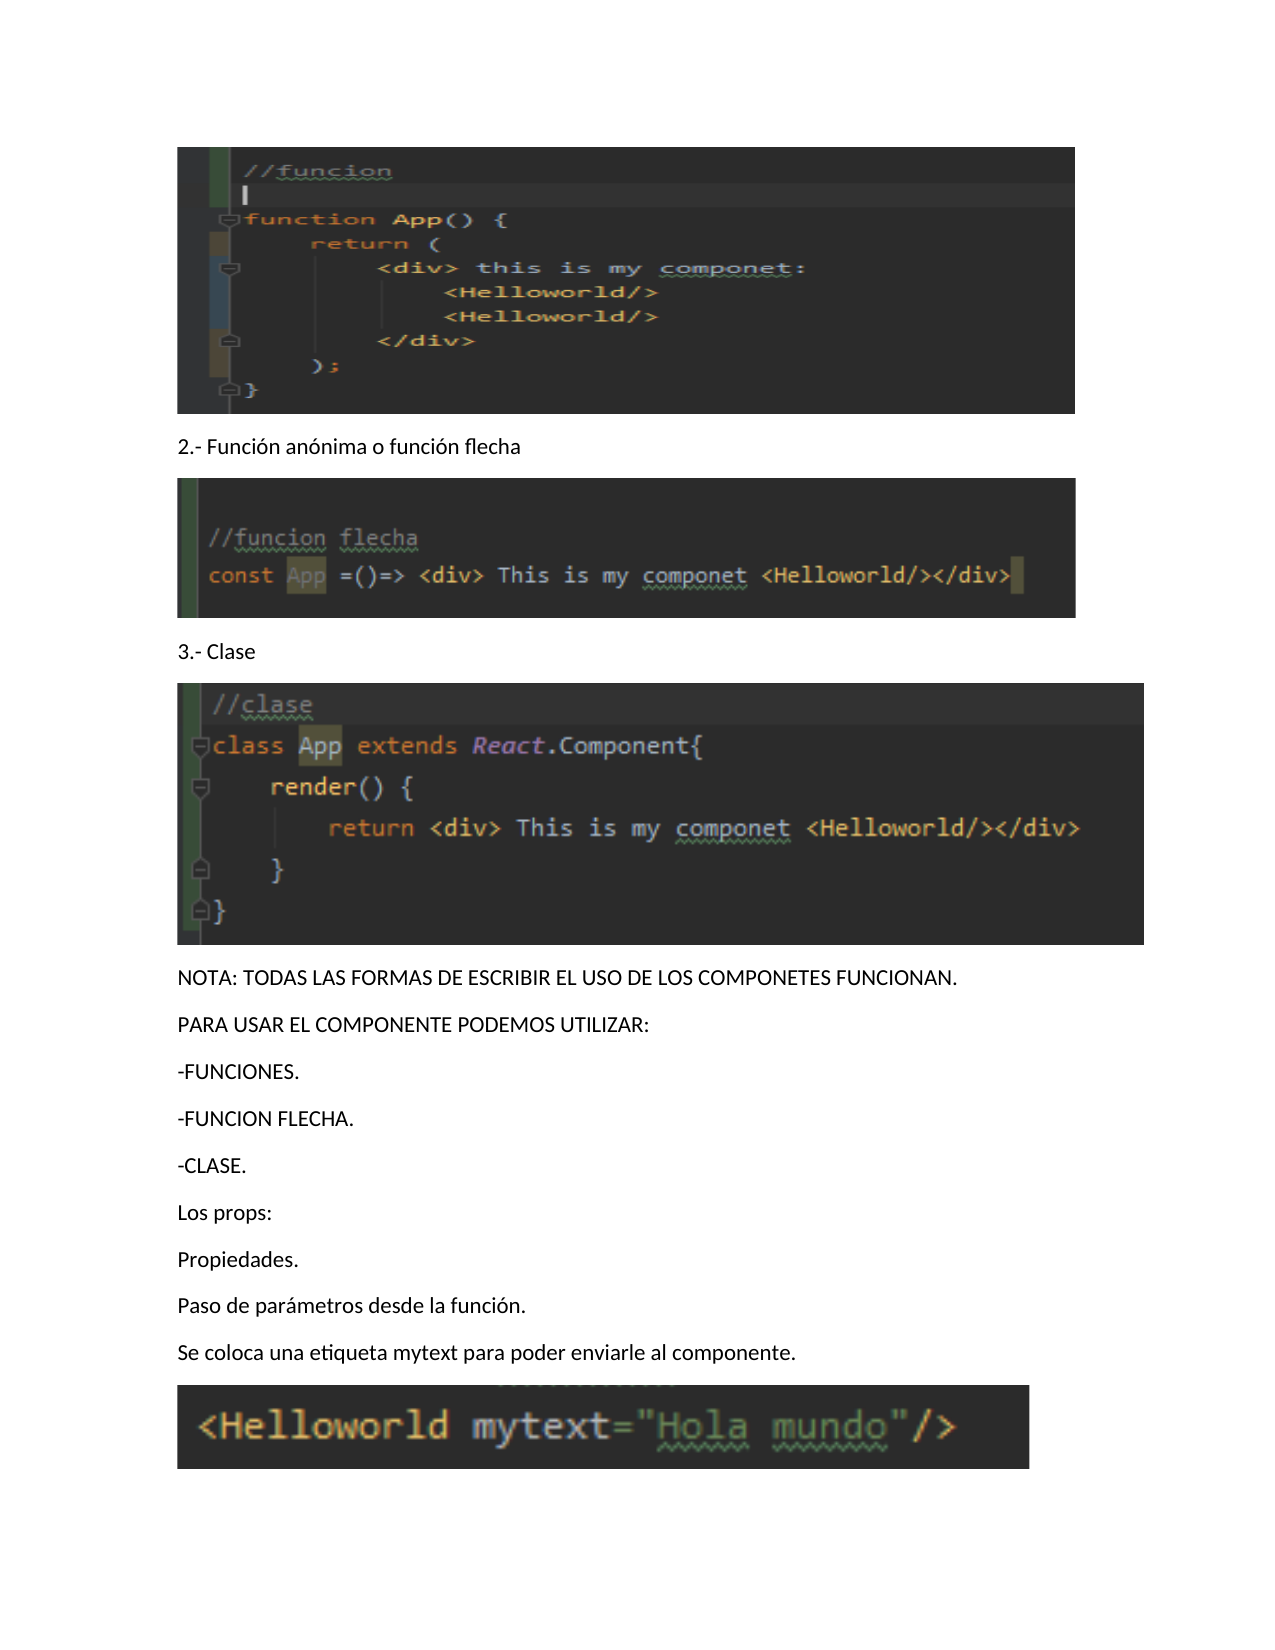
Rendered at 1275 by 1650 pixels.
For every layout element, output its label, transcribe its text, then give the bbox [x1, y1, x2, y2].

text Propiedades. [177, 1245, 1098, 1273]
text -CLASE. [177, 1151, 1098, 1179]
text PARA USAR EL COMPONENTE PODEMOS UTILIZAR: [177, 1010, 1098, 1038]
text Paso de parámetros desde la función. [177, 1292, 1098, 1320]
text 2.- Función anónima o función flecha [177, 432, 1098, 460]
text -FUNCIONES. [177, 1057, 1098, 1085]
text NOTA: TODAS LAS FORMAS DE ESCRIBIR EL USO DE LOS COMPONETES FUNCIONAN. [177, 963, 1098, 992]
picture [177, 683, 1144, 945]
text Se coloca una etiqueta mytext para poder enviarle al componente. [177, 1338, 1098, 1367]
picture [177, 1385, 1030, 1469]
text -FUNCION FLECHA. [177, 1104, 1098, 1132]
text Los props: [177, 1198, 1098, 1226]
text 3.- Clase [177, 637, 1098, 665]
picture [177, 147, 1075, 414]
picture [177, 478, 1076, 618]
